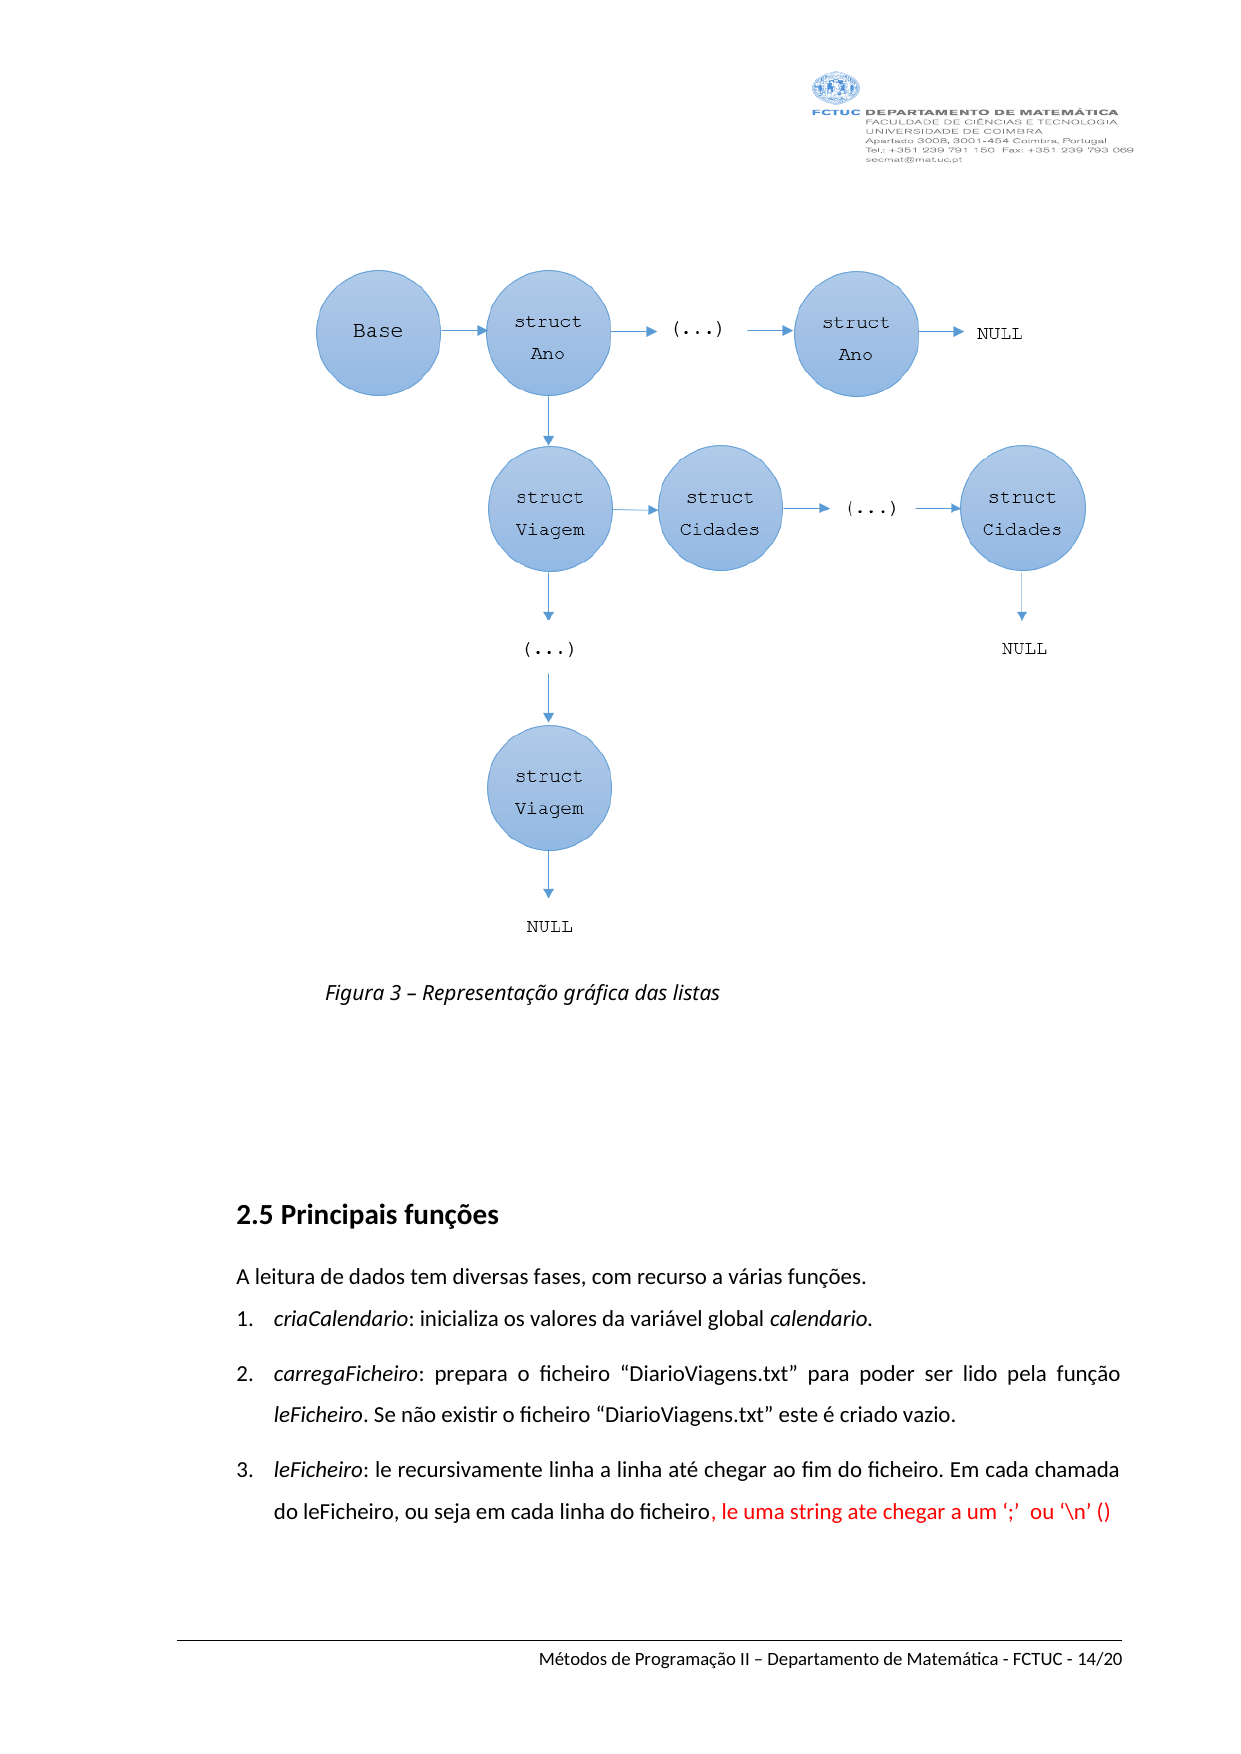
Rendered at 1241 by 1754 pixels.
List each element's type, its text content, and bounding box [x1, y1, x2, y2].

subtitle Principais funções [236, 1196, 1122, 1232]
picture [280, 236, 1130, 950]
list criaCalendario: inicializa os valores da variável global calendario. [236, 1304, 1122, 1332]
list carregaFicheiro: prepara o ficheiro “DiarioViagens.txt” para poder ser lido pela função leFicheiro. Se não existir o ficheiro “DiarioViagens.txt” este é criado vazio. [236, 1359, 1122, 1429]
list leFicheiro: le recursivamente linha a linha até chegar ao fim do ficheiro. Em cada chamada do leFicheiro, ou seja em cada linha do ficheiro, le uma string ate chegar a um ‘;’ ou ‘\n’ () [236, 1455, 1122, 1525]
text Figura 3 – Representação gráfica das listas [177, 978, 1122, 1006]
text A leitura de dados tem diversas fases, com recurso a várias funções. [177, 1262, 1122, 1290]
